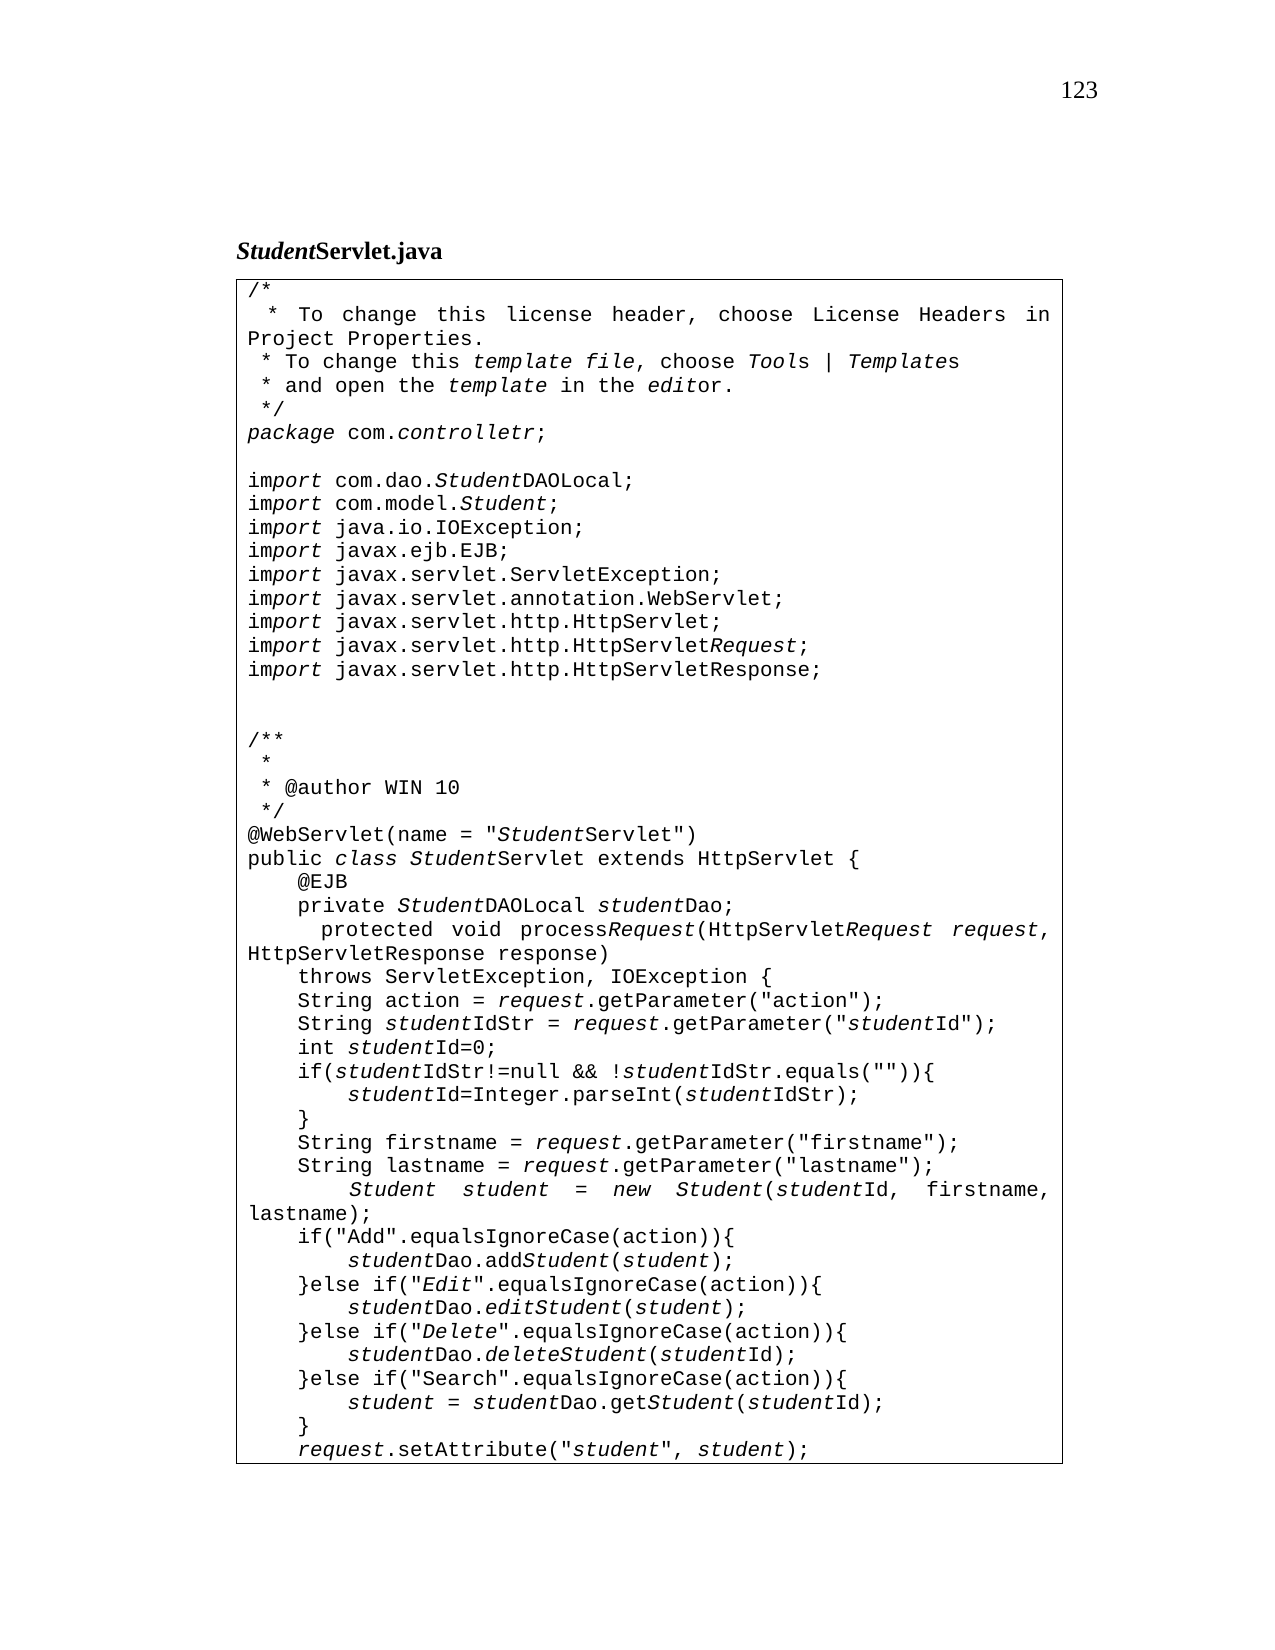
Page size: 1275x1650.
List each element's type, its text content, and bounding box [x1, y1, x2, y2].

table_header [237, 280, 1062, 1463]
text StudentServlet.java [236, 236, 1098, 265]
